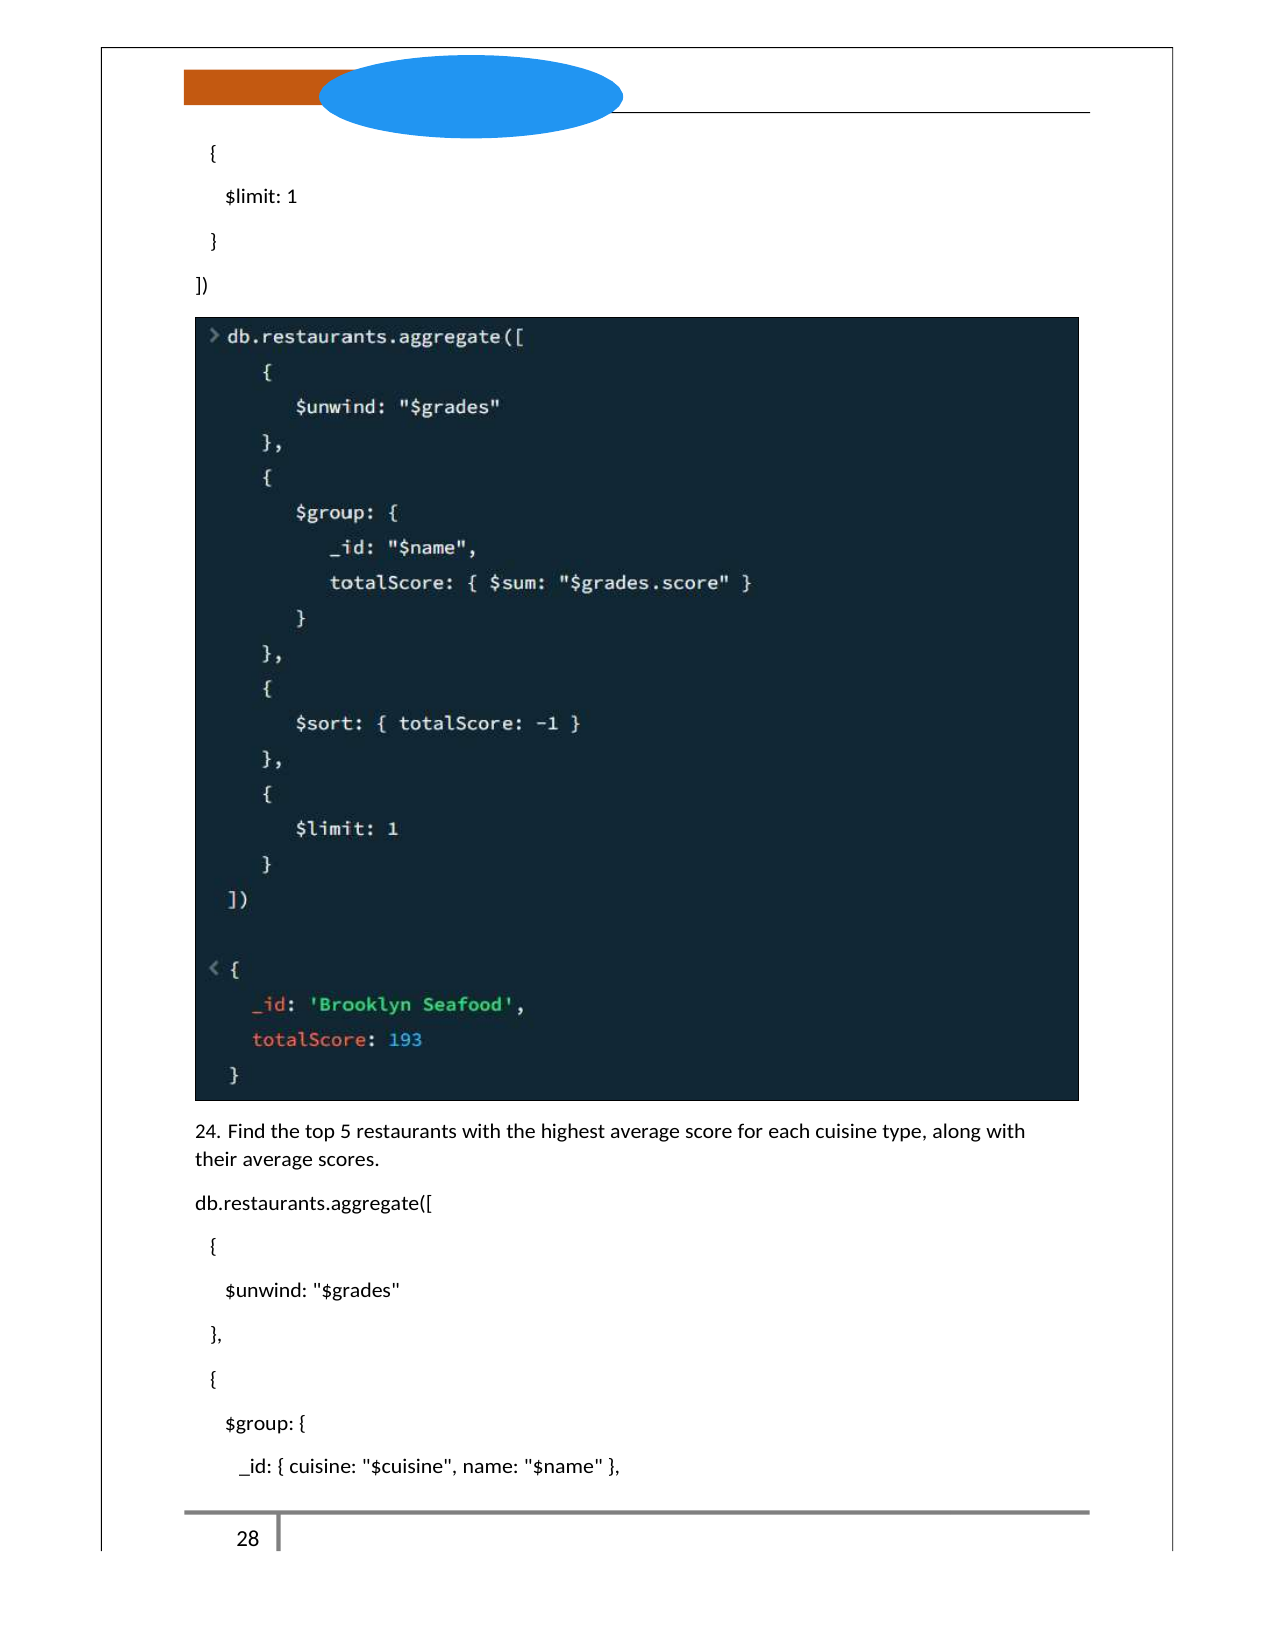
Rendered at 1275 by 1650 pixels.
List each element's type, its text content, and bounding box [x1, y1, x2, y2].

text }, [210, 1322, 1102, 1347]
text } [210, 228, 1102, 253]
text db.restaurants.aggregate([ [195, 1190, 1102, 1215]
text { [210, 1366, 1102, 1391]
picture [196, 318, 1078, 1100]
text _id: { cuisine: "$cuisine", name: "$name" }, [239, 1454, 1102, 1479]
text $group: { [224, 1410, 1102, 1435]
text $limit: 1 [224, 184, 1102, 209]
text ]) [195, 272, 1102, 297]
text { [210, 140, 1102, 165]
text $unwind: "$grades" [224, 1278, 1102, 1303]
list Find the top 5 restaurants with the highest average score for each cuisine type, along with their average scores. [195, 1118, 1059, 1171]
text { [210, 1233, 1102, 1259]
